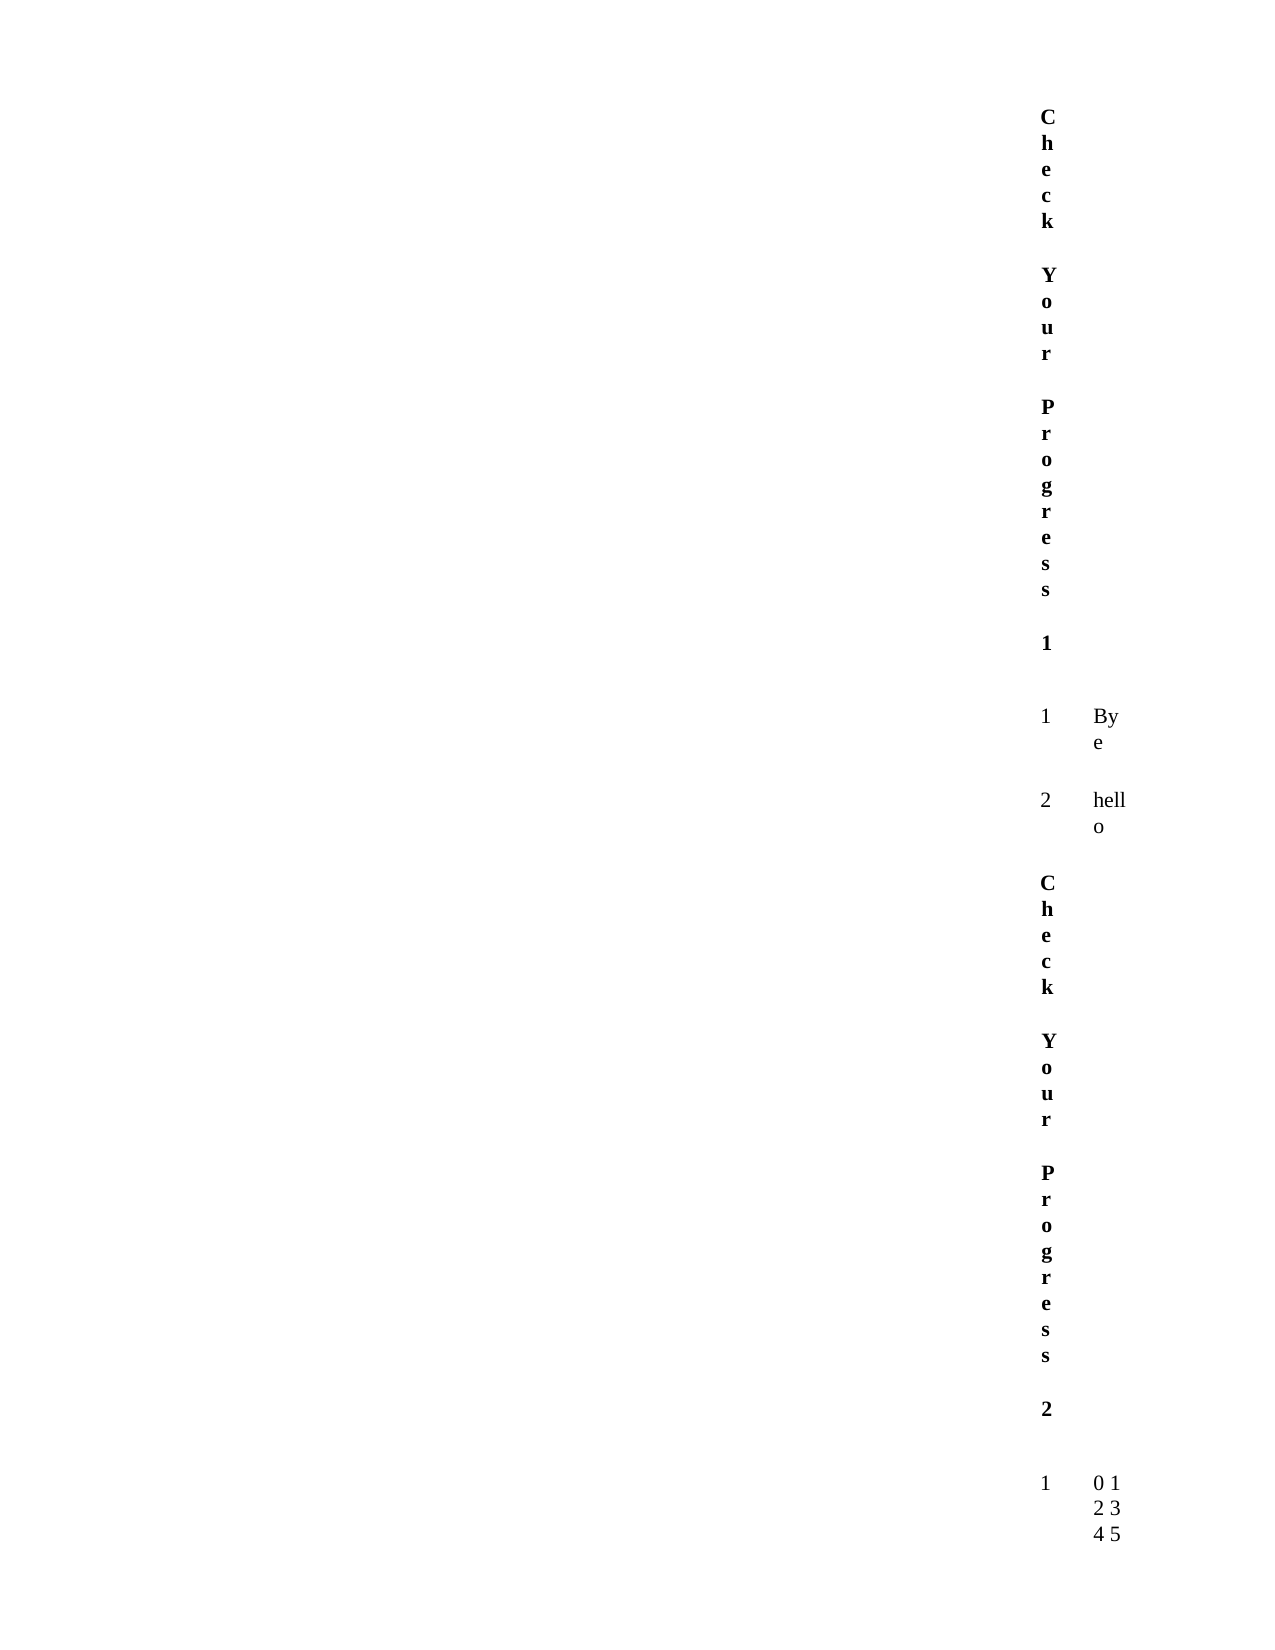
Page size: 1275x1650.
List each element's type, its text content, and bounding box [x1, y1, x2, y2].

list 0 1 2 3 4 5 6 7 8 9 10 [1040, 1469, 1128, 1547]
list hello [1040, 787, 1128, 838]
list Bye [1040, 703, 1128, 754]
